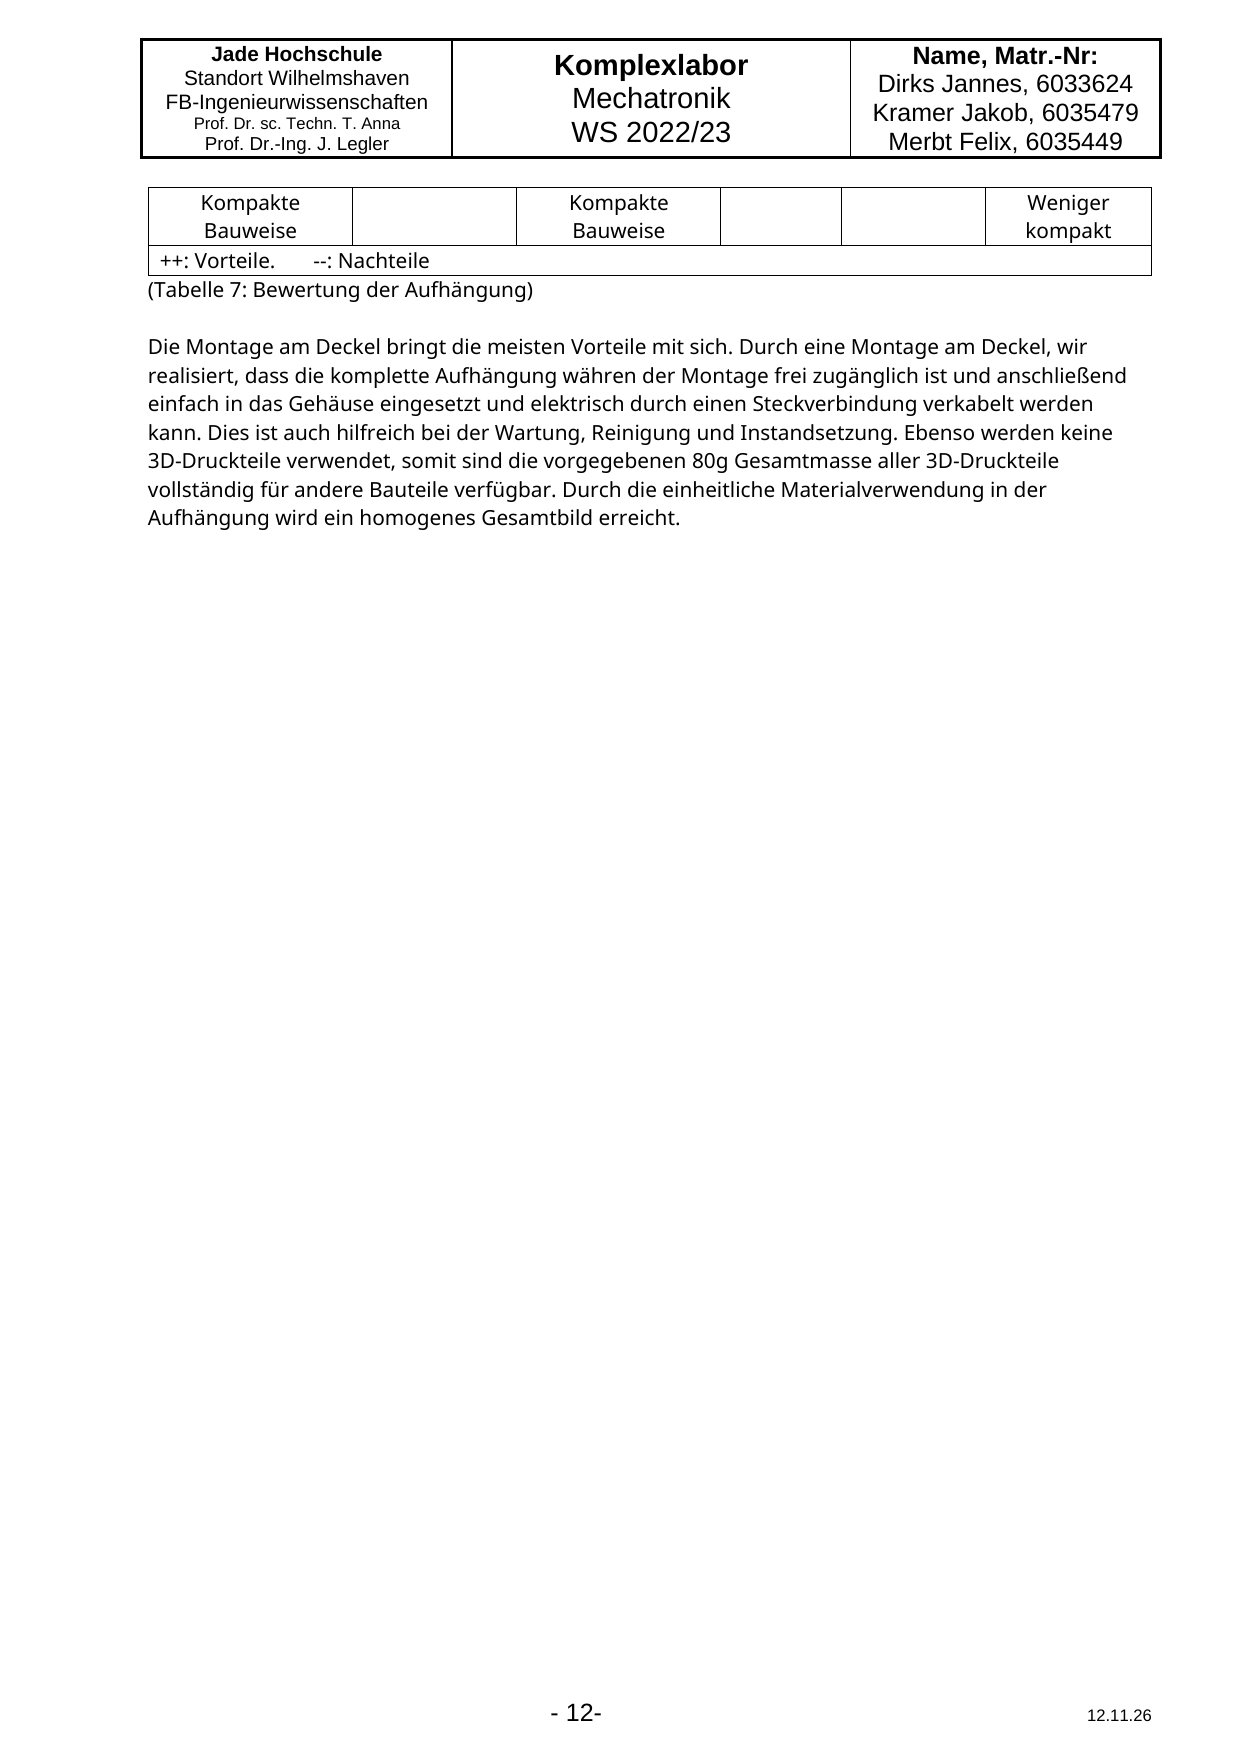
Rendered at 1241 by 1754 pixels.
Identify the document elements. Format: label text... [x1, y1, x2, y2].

table_cell [721, 188, 841, 245]
table_cell [353, 188, 516, 245]
text (Tabelle 7: Bewertung der Aufhängung) [148, 276, 1152, 304]
text Die Montage am Deckel bringt die meisten Vorteile mit sich. Durch eine Montage am Deckel, wir realisiert, dass die komplette Aufhängung währen der Montage frei zugänglich ist und anschließend einfach in das Gehäuse eingesetzt und elektrisch durch einen Steckverbindung verkabelt werden kann. Dies ist auch hilfreich bei der Wartung, Reinigung und Instandsetzung. Ebenso werden keine 3D-Druckteile verwendet, somit sind die vorgegebenen 80g Gesamtmasse aller 3D-Druckteile vollständig für andere Bauteile verfügbar. Durch die einheitliche Materialverwendung in der Aufhängung wird ein homogenes Gesamtbild erreicht. [148, 332, 1152, 532]
table_cell Kompakte Bauweise [149, 188, 352, 245]
table_cell Kompakte Bauweise [517, 188, 720, 245]
table_cell ++: Vorteile. --: Nachteile [149, 246, 1151, 274]
table_cell [842, 188, 985, 245]
table_cell Weniger kompakt [986, 188, 1151, 245]
